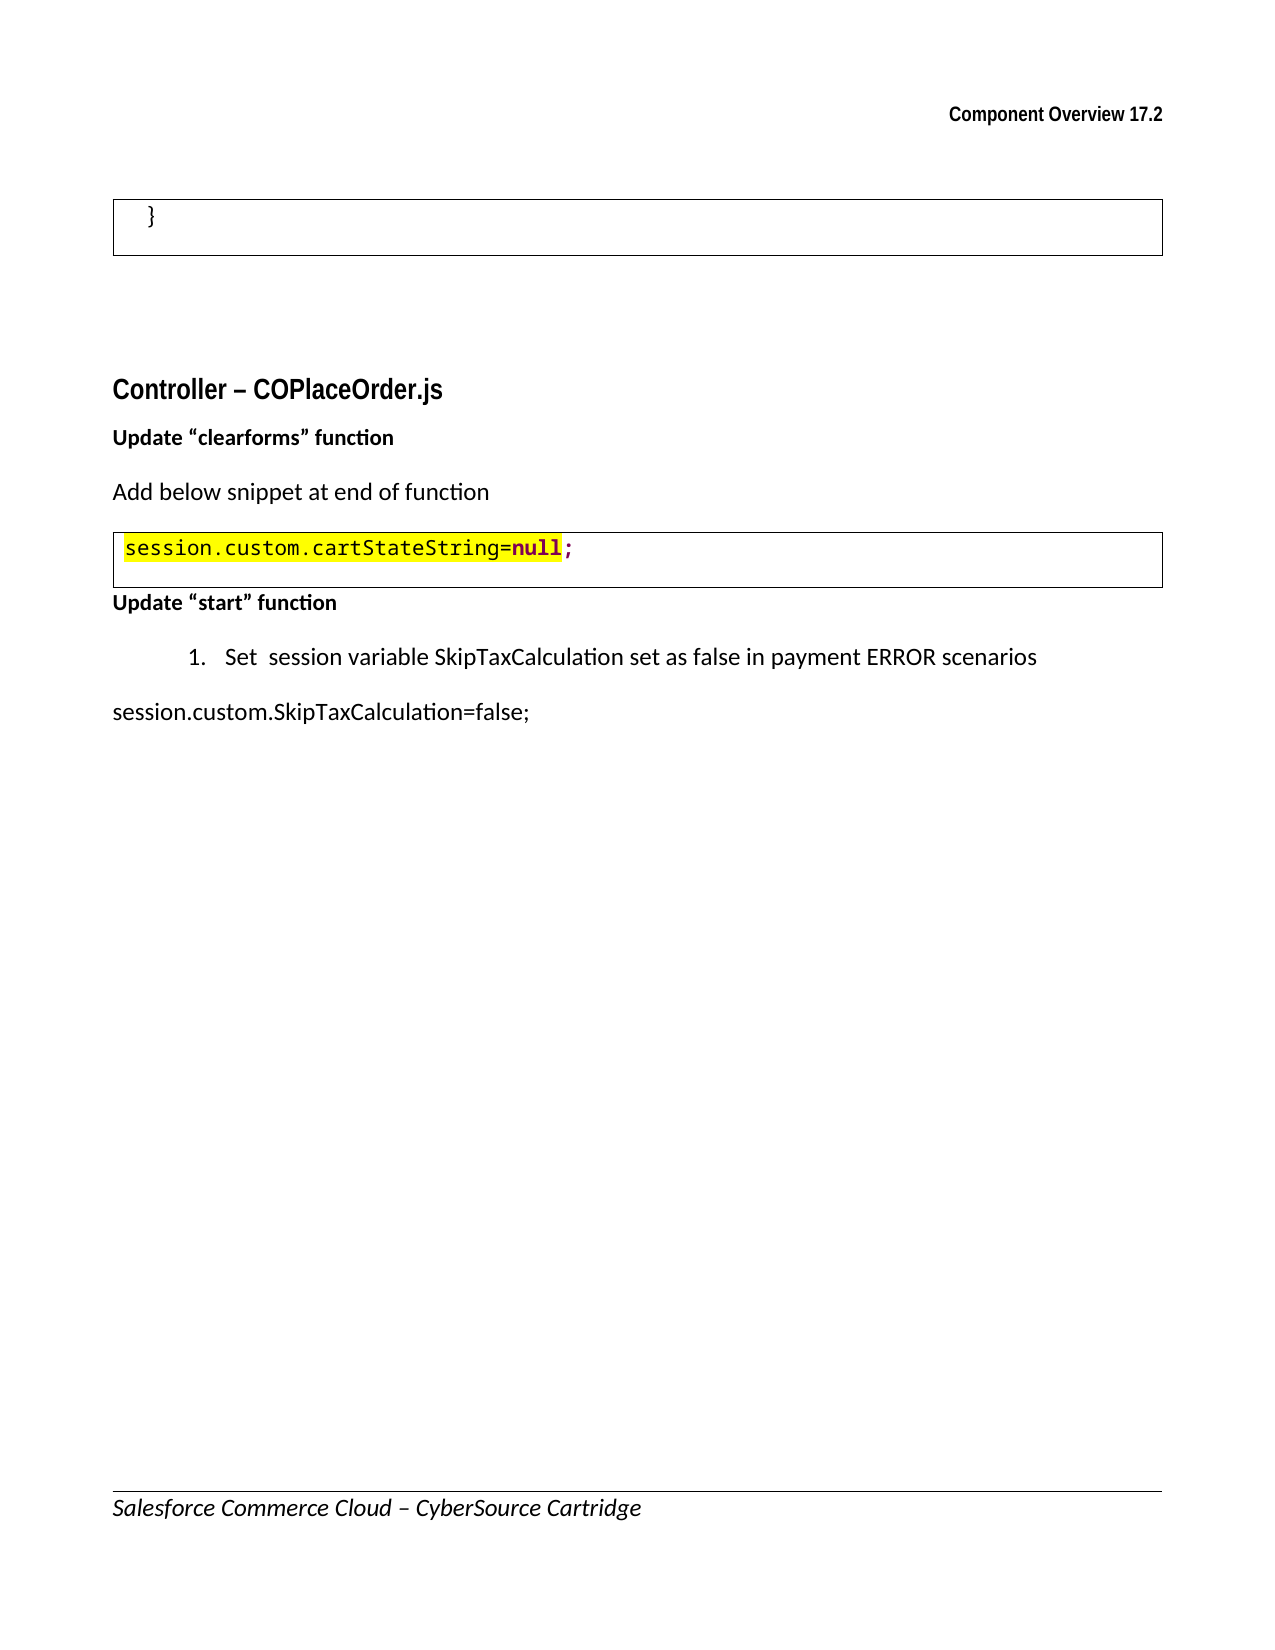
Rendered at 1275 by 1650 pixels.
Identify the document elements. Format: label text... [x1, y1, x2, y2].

subtitle Update “start” function [112, 588, 1162, 616]
text Add below snippet at end of function [112, 476, 1162, 507]
list Set session variable SkipTaxCalculation set as false in payment ERROR scenarios [187, 641, 1162, 671]
subtitle Controller – COPlaceOrder.js [112, 372, 1162, 406]
subtitle Update “clearforms” function [112, 423, 1162, 451]
table_header session.custom.cartStateString=null; [114, 533, 1162, 587]
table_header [114, 200, 1162, 255]
text session.custom.SkipTaxCalculation=false; [112, 697, 1162, 727]
